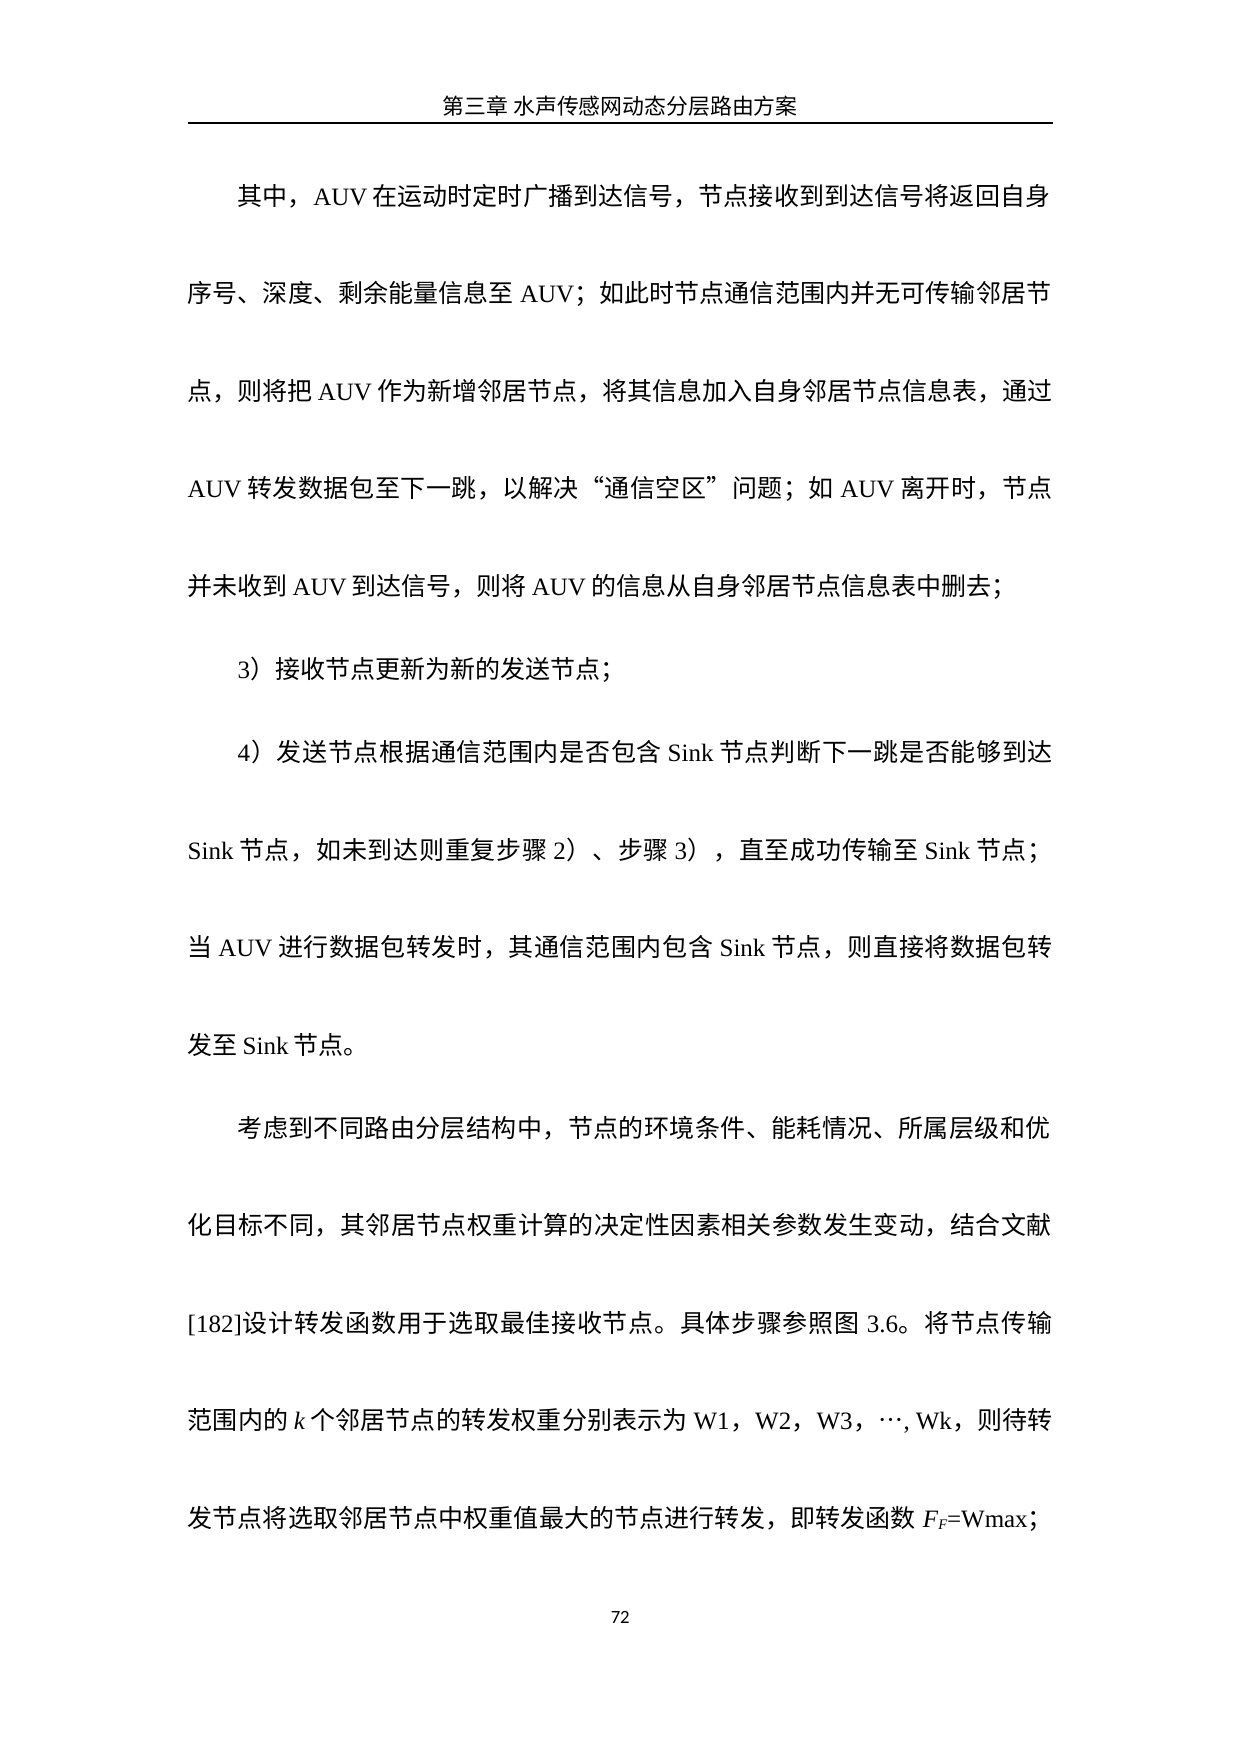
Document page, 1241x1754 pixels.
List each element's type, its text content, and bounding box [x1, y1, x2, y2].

text 3）接收节点更新为新的发送节点； [187, 635, 1053, 700]
text 其中，AUV在运动时定时广播到达信号，节点接收到到达信号将返回自身序号、深度、剩余能量信息至AUV；如此时节点通信范围内并无可传输邻居节点，则将把AUV作为新增邻居节点，将其信息加入自身邻居节点信息表，通过AUV转发数据包至下一跳，以解决“通信空区”问题；如AUV离开时，节点并未收到AUV到达信号，则将AUV的信息从自身邻居节点信息表中删去； [187, 162, 1053, 617]
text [187, 1094, 1053, 1549]
text 4）发送节点根据通信范围内是否包含Sink节点判断下一跳是否能够到达Sink节点，如未到达则重复步骤2）、步骤3），直至成功传输至Sink节点；当AUV进行数据包转发时，其通信范围内包含Sink节点，则直接将数据包转发至Sink节点。 [187, 718, 1053, 1076]
